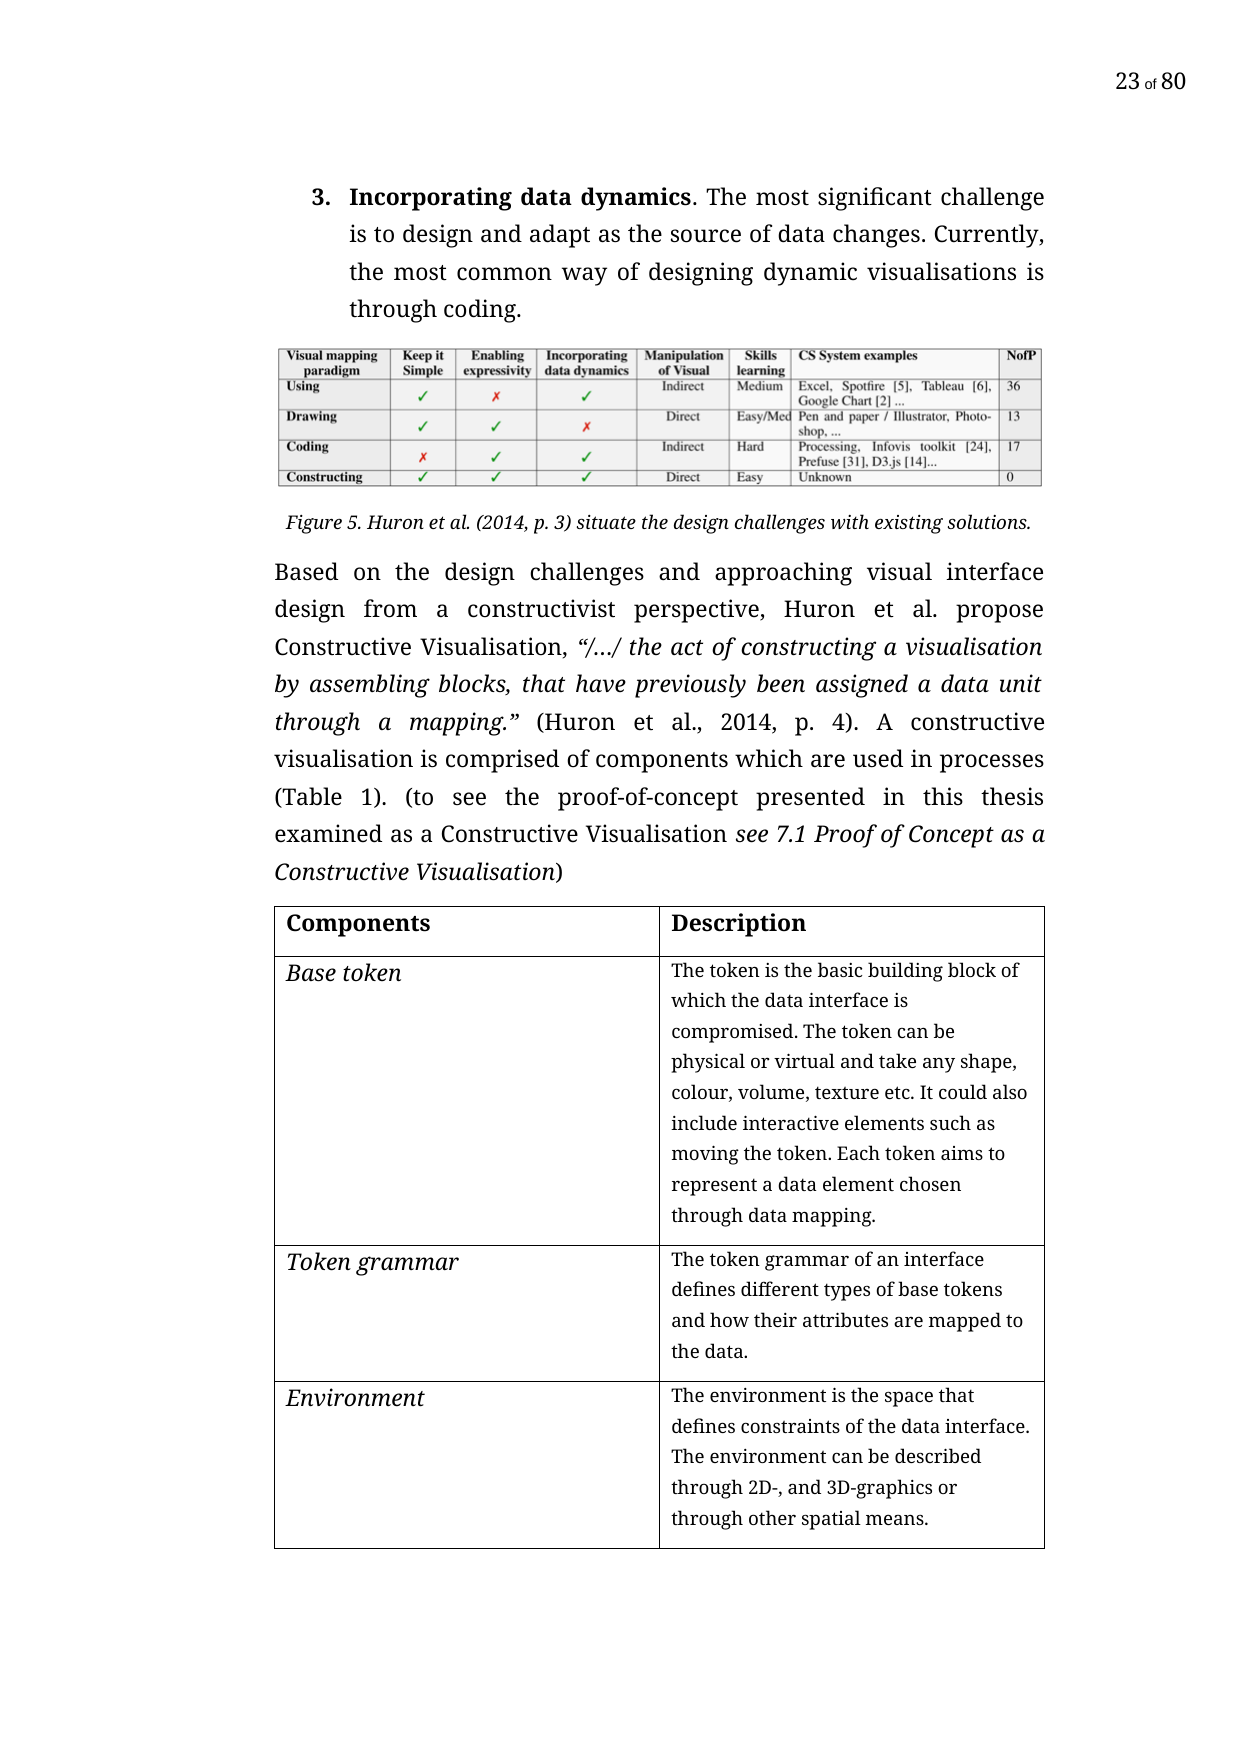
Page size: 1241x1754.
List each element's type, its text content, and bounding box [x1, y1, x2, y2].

text Based on the design challenges and approaching visual interface design from a constructivist perspective, Huron et al. propose Constructive Visualisation, “/…/ the act of constructing a visualisation by assembling blocks, that have previously been assigned a data unit through a mapping.” (Huron et al., 2014, p. 4). A constructive visualisation is comprised of components which are used in processes (Table 1). (to see the proof-of-concept presented in this thesis examined as a Constructive Visualisation see 7.1 Proof of Concept as a Constructive Visualisation) [274, 556, 1045, 887]
list Incorporating data dynamics. The most significant challenge is to design and adapt as the source of data changes. Currently, the most common way of designing dynamic visualisations is through coding. [312, 181, 1045, 324]
picture [274, 343, 1046, 491]
table_cell The environment is the space that defines constraints of the data interface. The environment can be described through 2D-, and 3D-graphics or through other spatial means. [660, 1382, 1044, 1548]
table_header Components [275, 907, 659, 956]
table_header Description [660, 907, 1044, 956]
table_cell The token grammar of an interface defines different types of base tokens and how their attributes are mapped to the data. [660, 1246, 1044, 1381]
table_cell The token is the basic building block of which the data interface is compromised. The token can be physical or virtual and take any shape, colour, volume, texture etc. It could also include interactive elements such as moving the token. Each token aims to represent a data element chosen through data mapping. [660, 957, 1044, 1245]
table_cell Base token [275, 957, 659, 1245]
text Figure 5. Huron et al. (2014, p. 3) situate the design challenges with existing solutions. [274, 509, 1045, 535]
table_cell Token grammar [275, 1246, 659, 1381]
table_cell Environment [275, 1382, 659, 1548]
